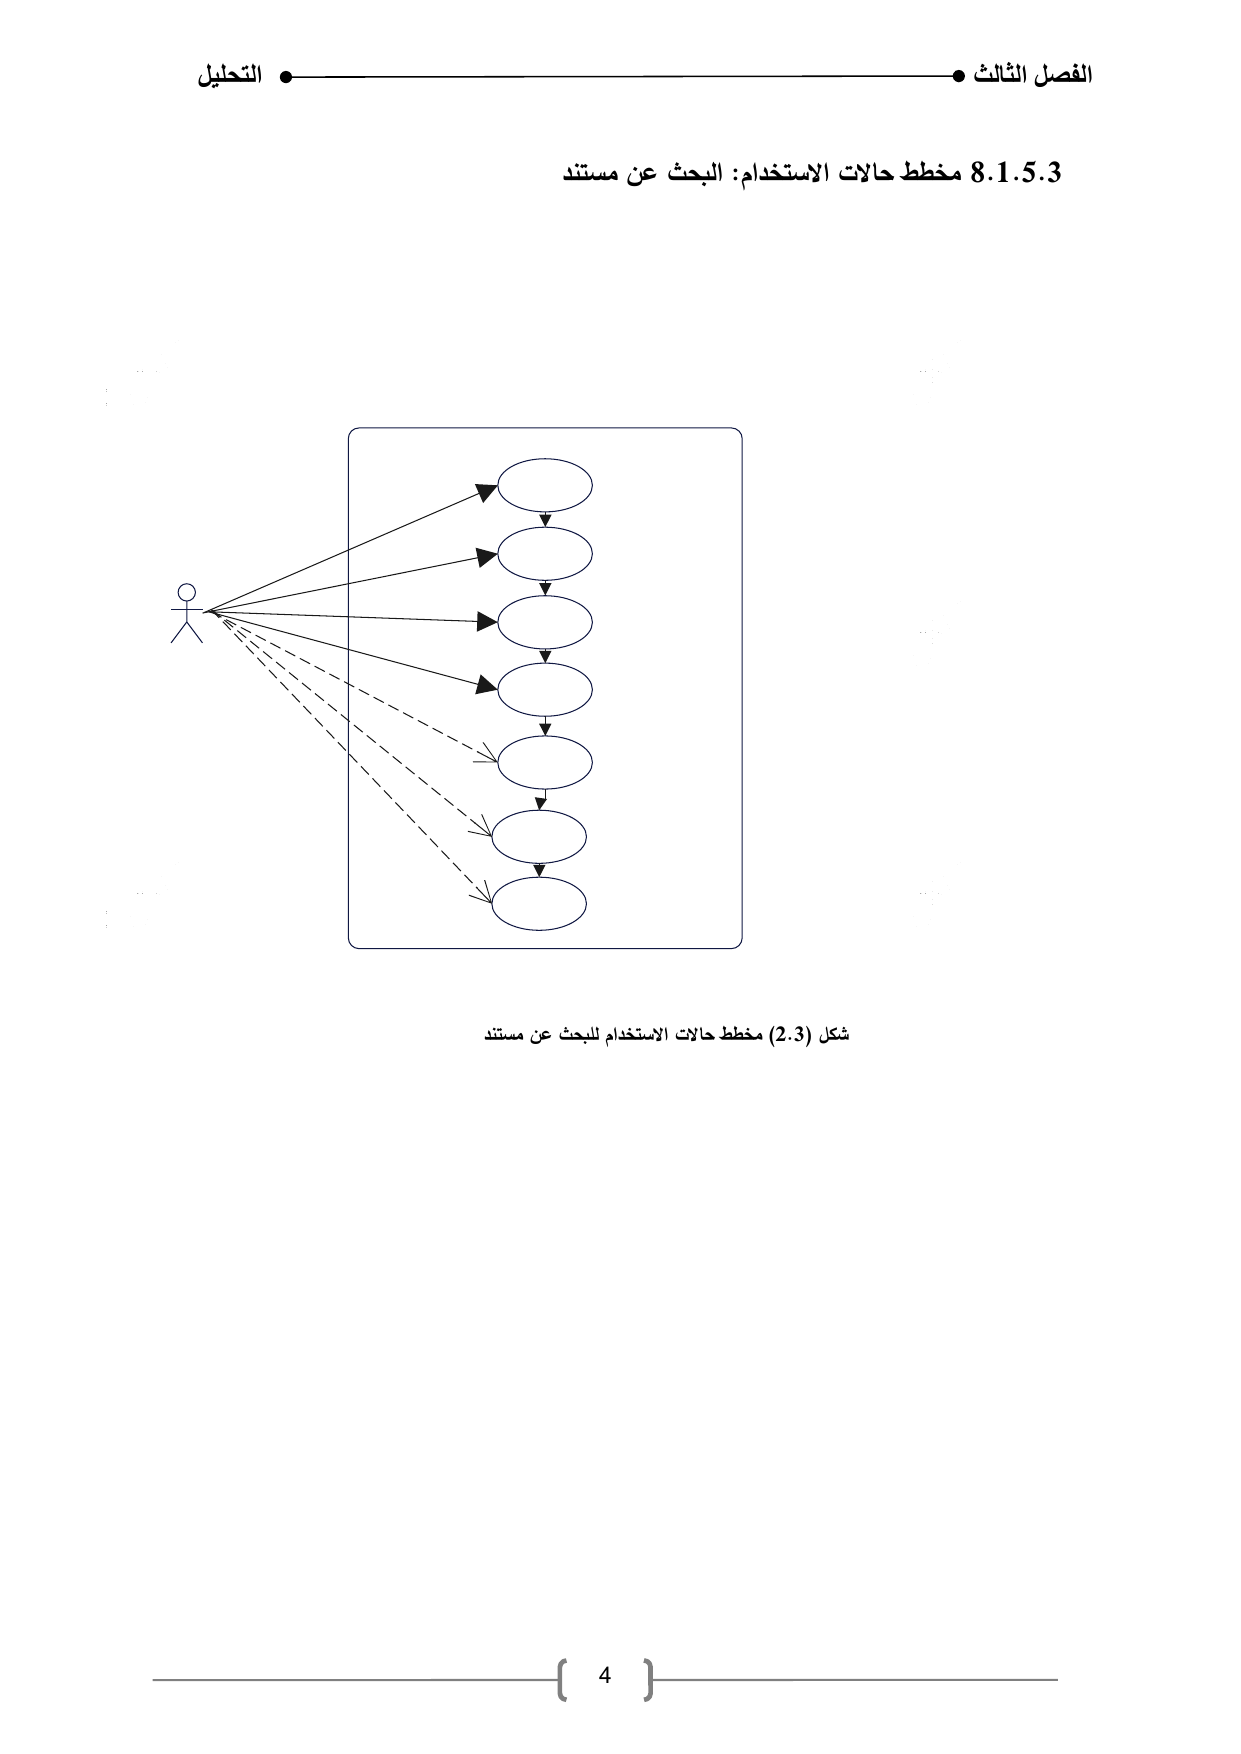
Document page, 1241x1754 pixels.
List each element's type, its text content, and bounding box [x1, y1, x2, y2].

text 8.1.5.3 مخطط حالات الاستخدام: البحث عن مستند [148, 148, 1063, 196]
